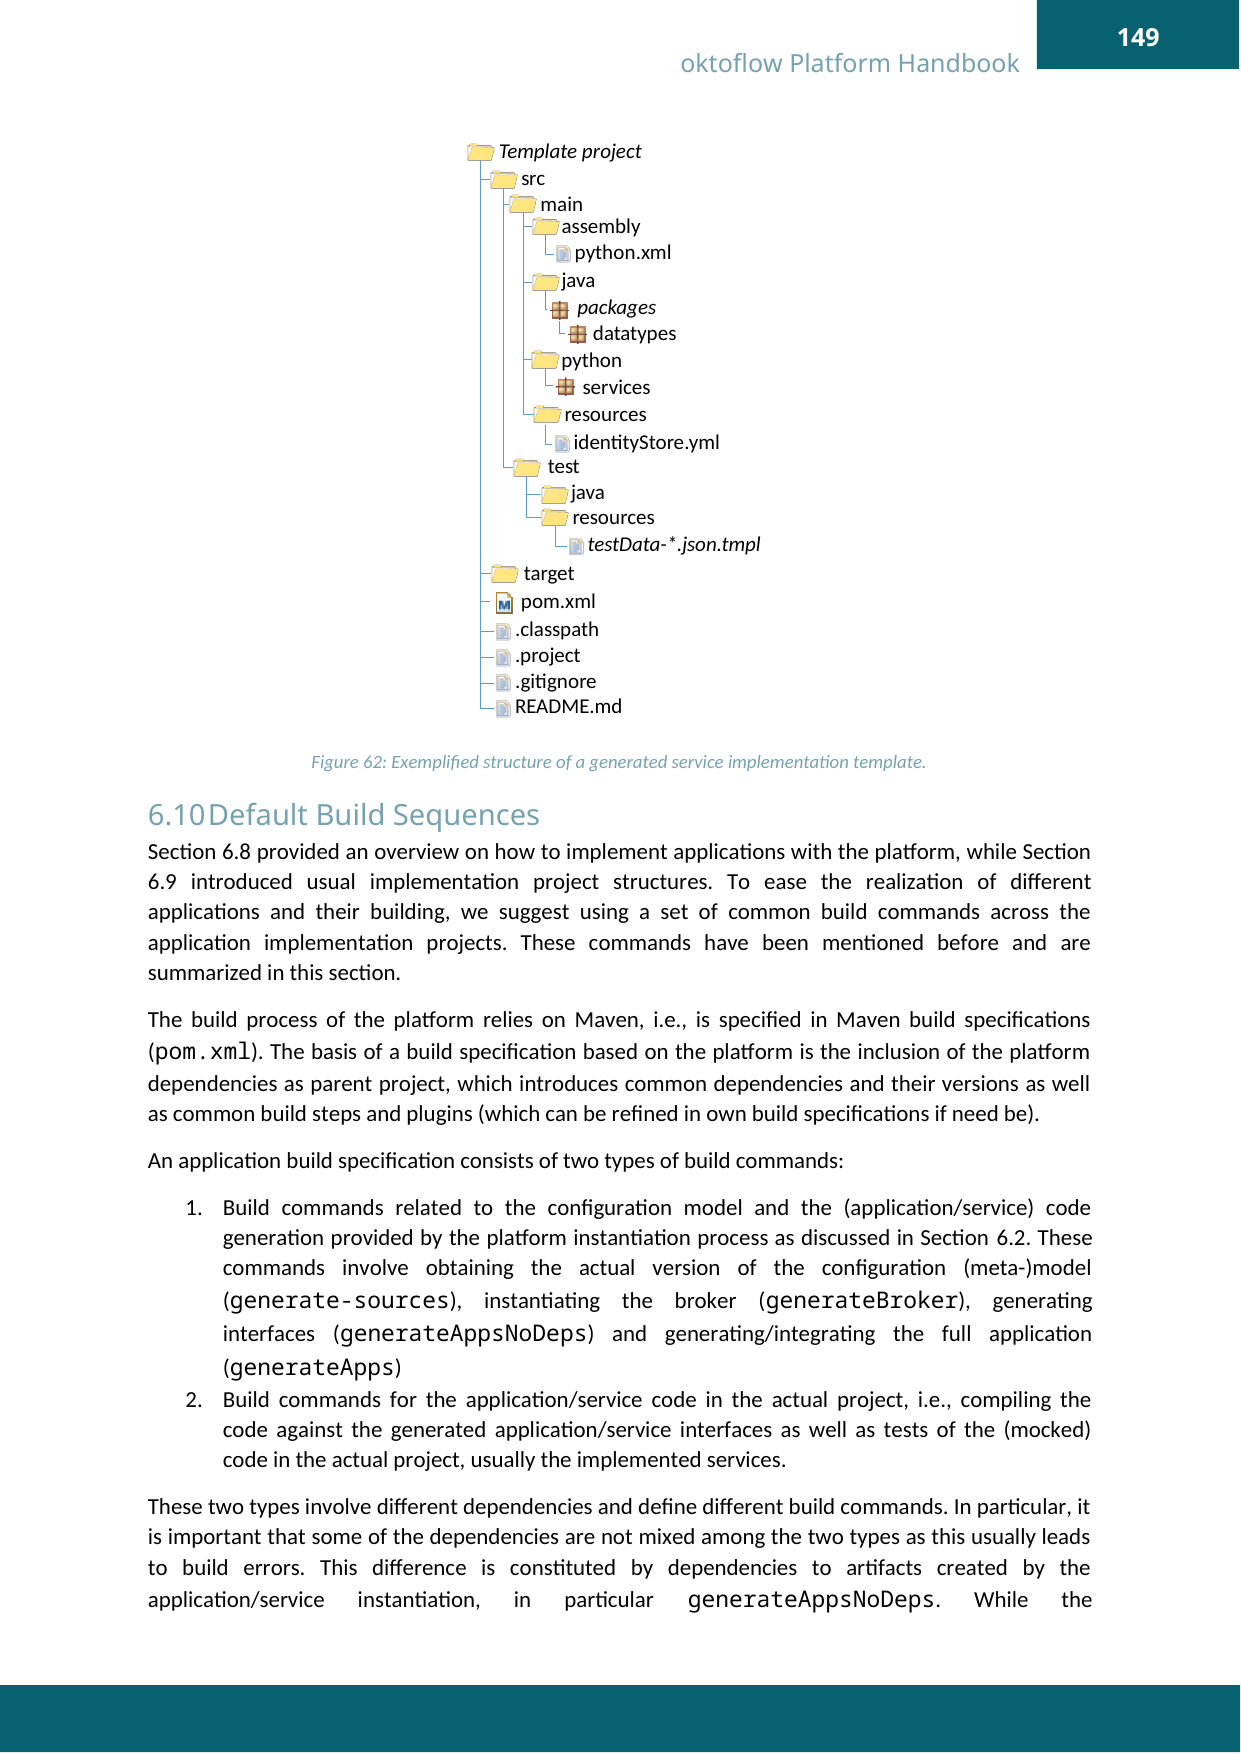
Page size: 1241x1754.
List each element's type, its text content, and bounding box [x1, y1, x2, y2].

text Section 6.8 provided an overview on how to implement applications with the platform, while Section 6.9 introduced usual implementation project structures. To ease the realization of different applications and their building, we suggest using a set of common build commands across the application implementation projects. These commands have been mentioned before and are summarized in this section. [148, 837, 1093, 986]
text Figure 62: Exemplified structure of a generated service implementation template. [148, 751, 1093, 773]
text An application build specification consists of two types of build commands: [148, 1146, 1093, 1174]
subtitle Default Build Sequences [148, 794, 1093, 834]
list Build commands related to the configuration model and the (application/service) code generation provided by the platform instantiation process as discussed in Section 6.2. These commands involve obtaining the actual version of the configuration (meta-)model (generate-sources), instantiating the broker (generateBroker), generating interfaces (generateAppsNoDeps) and generating/integrating the full application (generateApps) [185, 1193, 1093, 1382]
text The build process of the platform relies on Maven, i.e., is specified in Maven build specifications (pom.xml). The basis of a build specification based on the platform is the inclusion of the platform dependencies as parent project, which introduces common dependencies and their versions as well as common build steps and plugins (which can be refined in own build specifications if need be). [148, 1005, 1093, 1127]
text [148, 1492, 1093, 1614]
list Build commands for the application/service code in the actual project, i.e., compiling the code against the generated application/service interfaces as well as tests of the (mocked) code in the actual project, usually the implemented services. [185, 1385, 1093, 1473]
